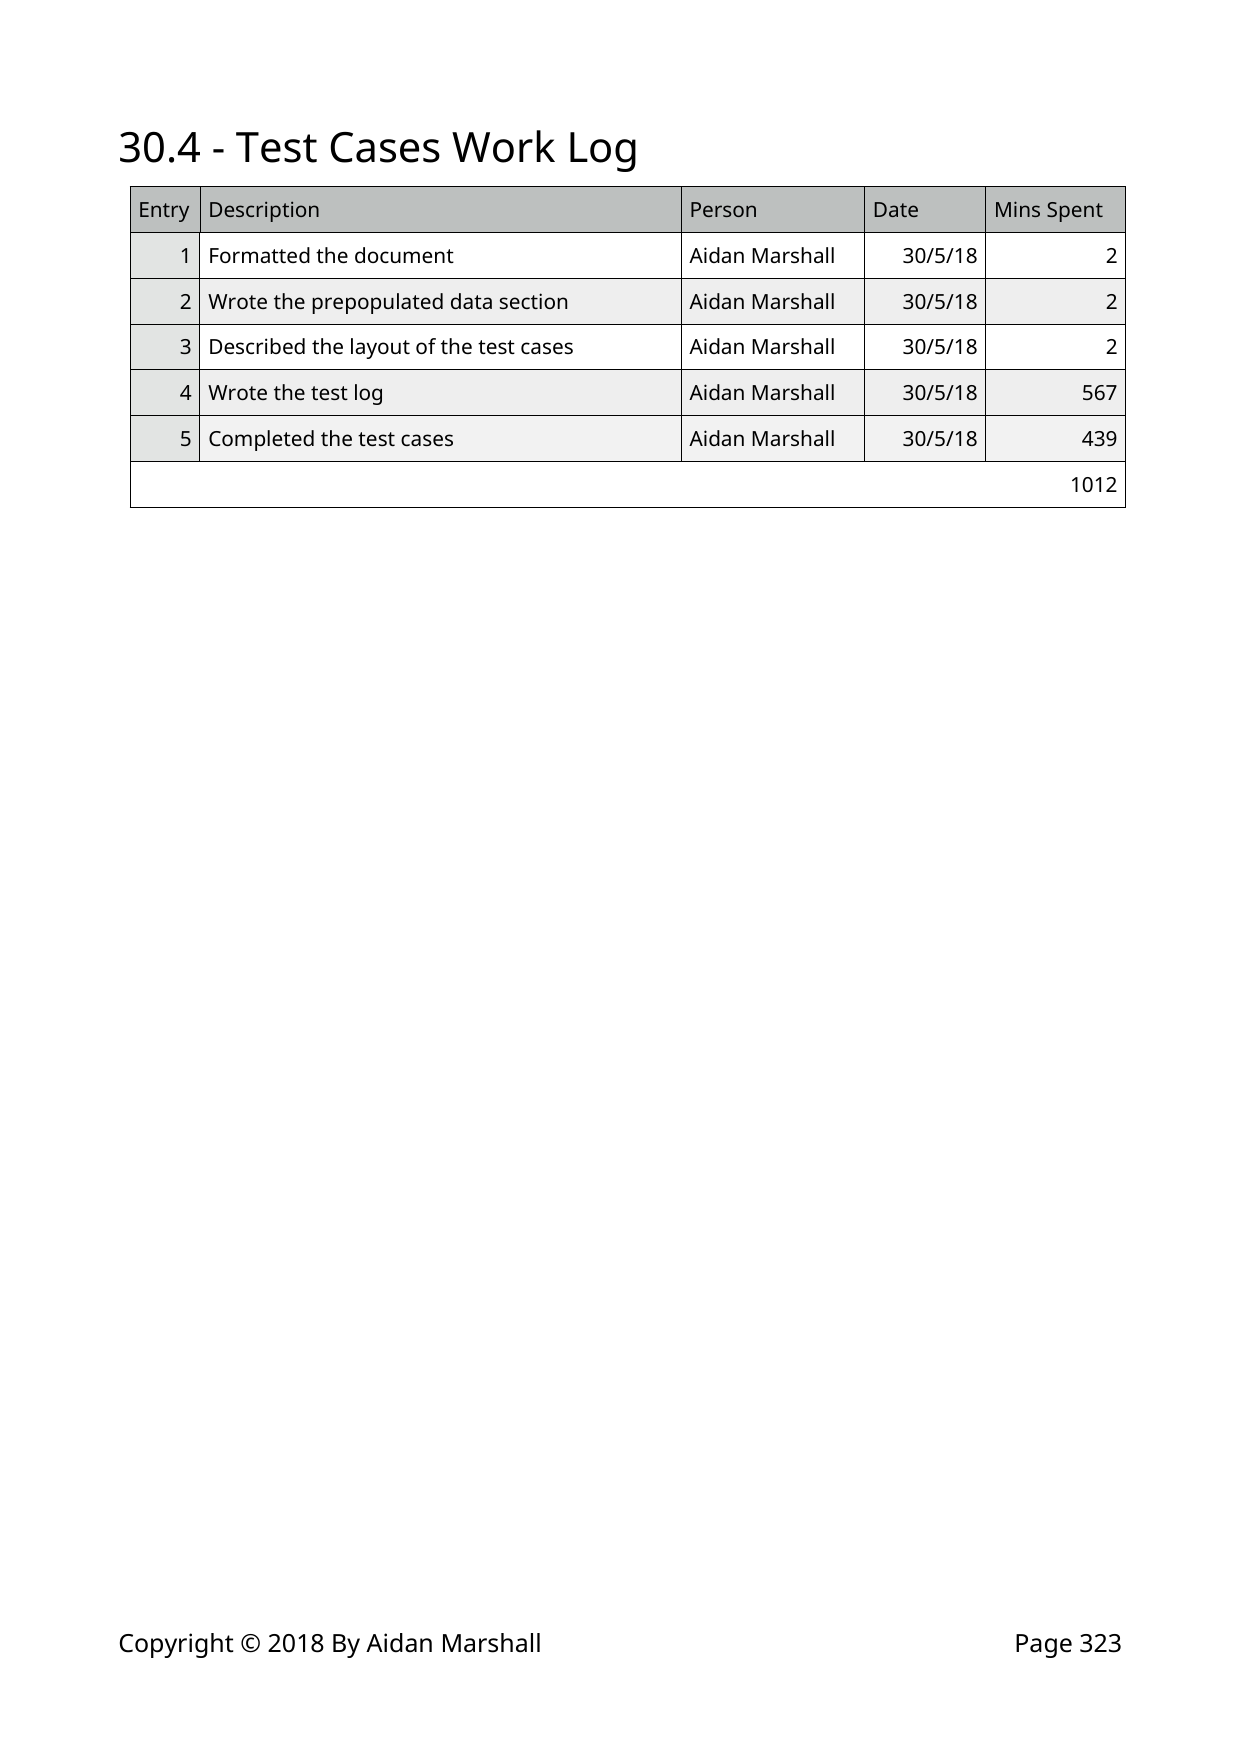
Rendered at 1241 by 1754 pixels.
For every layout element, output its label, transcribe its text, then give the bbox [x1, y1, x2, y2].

table_cell 439 [986, 416, 1125, 461]
table_cell 1 [131, 233, 199, 278]
table_cell Aidan Marshall [682, 416, 864, 461]
table_cell Aidan Marshall [682, 279, 864, 324]
table_cell 567 [986, 370, 1125, 415]
table_header Entry [131, 187, 200, 232]
table_header Description [201, 187, 681, 232]
table_cell 2 [986, 233, 1125, 278]
table_cell Completed the test cases [200, 416, 681, 461]
table_cell 30/5/18 [865, 370, 985, 415]
subtitle 30.4 - Test Cases Work Log [118, 118, 1122, 175]
table_cell 30/5/18 [865, 279, 985, 324]
table_cell 1012 [131, 462, 1125, 507]
table_cell 2 [986, 279, 1125, 324]
table_cell Wrote the prepopulated data section [200, 279, 681, 324]
table_cell Aidan Marshall [682, 233, 864, 278]
table_cell Aidan Marshall [682, 370, 864, 415]
table_cell 2 [986, 325, 1125, 369]
table_cell 4 [131, 370, 199, 415]
table_header Mins Spent [986, 187, 1125, 232]
table_header Date [865, 187, 985, 232]
table_cell 30/5/18 [865, 233, 985, 278]
table_cell Aidan Marshall [682, 325, 864, 369]
table_header Person [682, 187, 864, 232]
table_cell 30/5/18 [865, 325, 985, 369]
table_cell 30/5/18 [865, 416, 985, 461]
table_cell 3 [131, 325, 199, 369]
table_cell Described the layout of the test cases [200, 325, 681, 369]
table_cell 2 [131, 279, 199, 324]
table_cell Wrote the test log [200, 370, 681, 415]
table_cell Formatted the document [200, 233, 681, 278]
table_cell 5 [131, 416, 199, 461]
